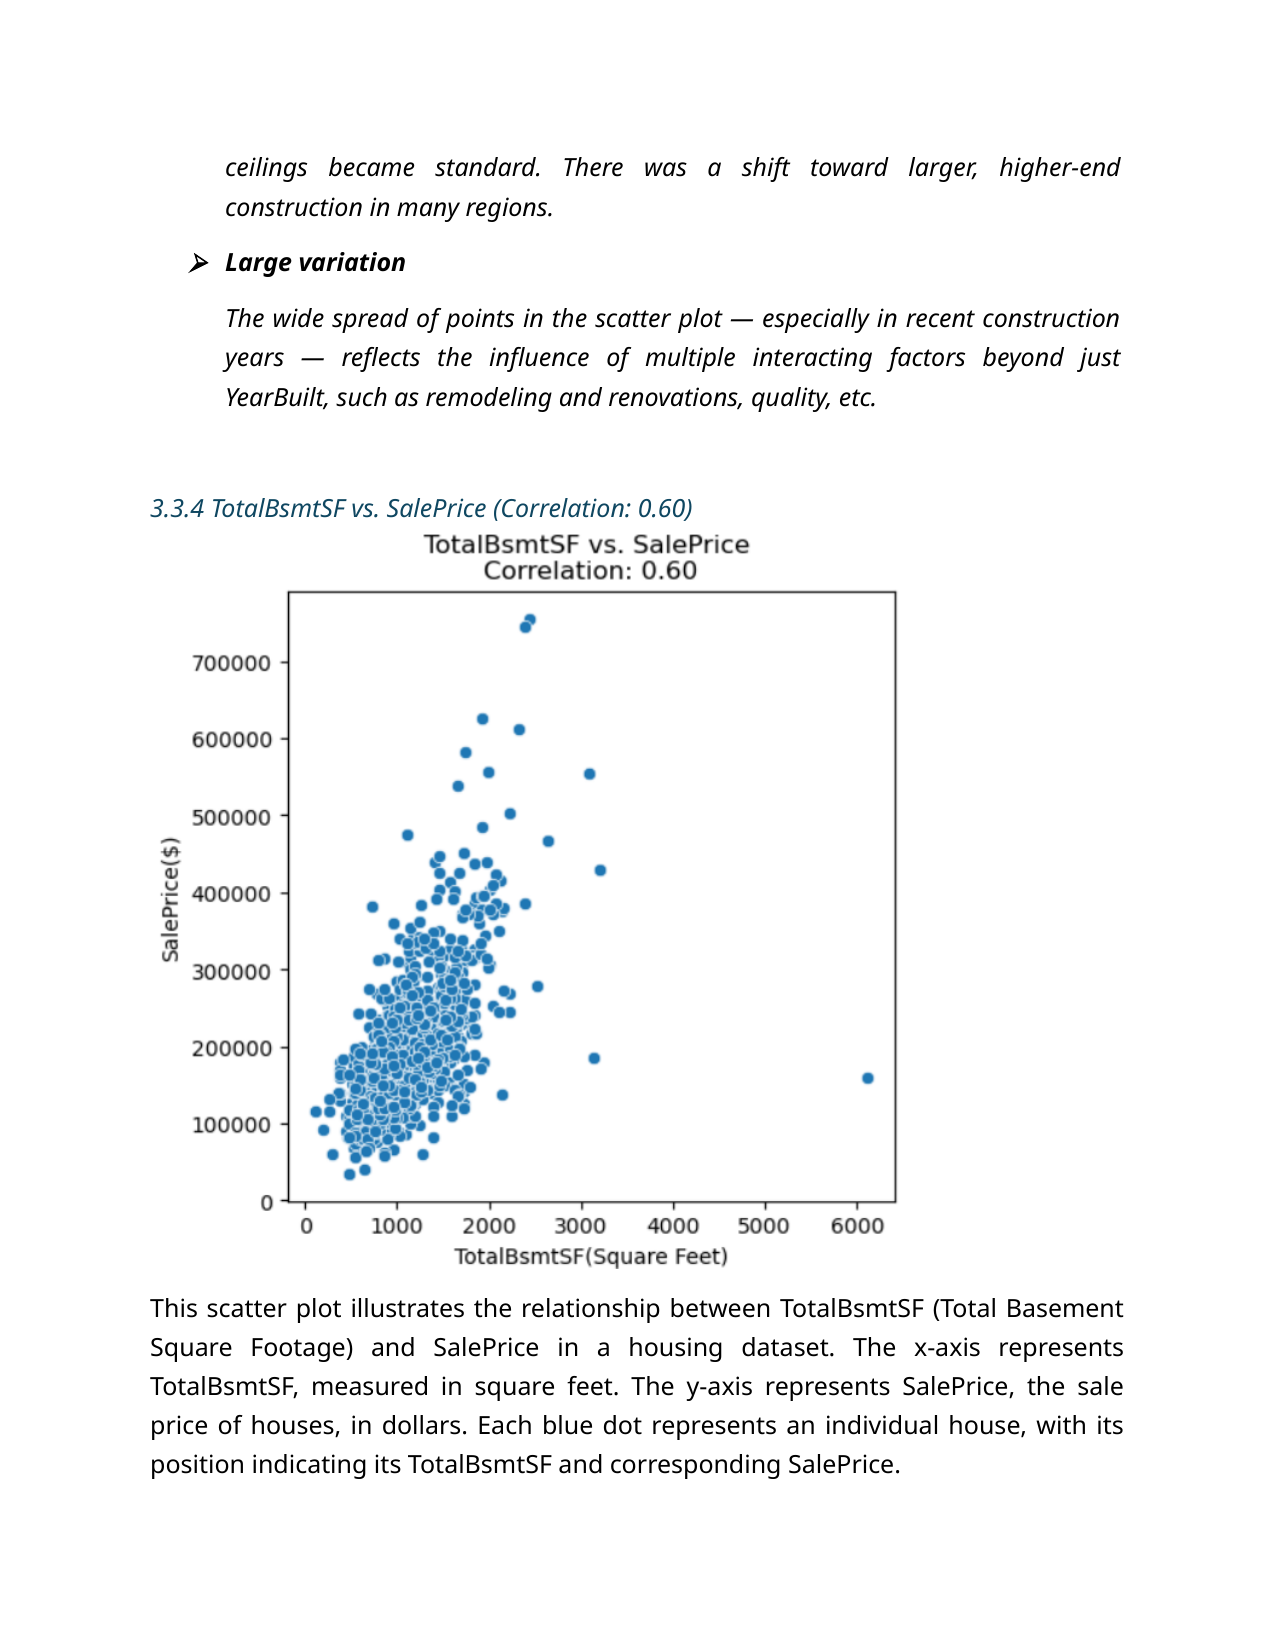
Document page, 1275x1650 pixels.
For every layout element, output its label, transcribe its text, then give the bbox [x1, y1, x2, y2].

subtitle 3.3.4 TotalBsmtSF vs. SalePrice (Correlation: 0.60) [150, 491, 1125, 525]
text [225, 150, 1125, 223]
text The wide spread of points in the scatter plot — especially in recent construction years — reflects the influence of multiple interacting factors beyond just YearBuilt, such as remodeling and renovations, quality, etc. [225, 301, 1125, 413]
list Large variation [187, 245, 1125, 279]
text This scatter plot illustrates the relationship between TotalBsmtSF (Total Basement Square Footage) and SalePrice in a housing dataset. The x-axis represents TotalBsmtSF, measured in square feet. The y-axis represents SalePrice, the sale price of houses, in dollars. Each blue dot represents an individual house, with its position indicating its TotalBsmtSF and corresponding SalePrice. [150, 1290, 1125, 1481]
picture [150, 534, 902, 1269]
